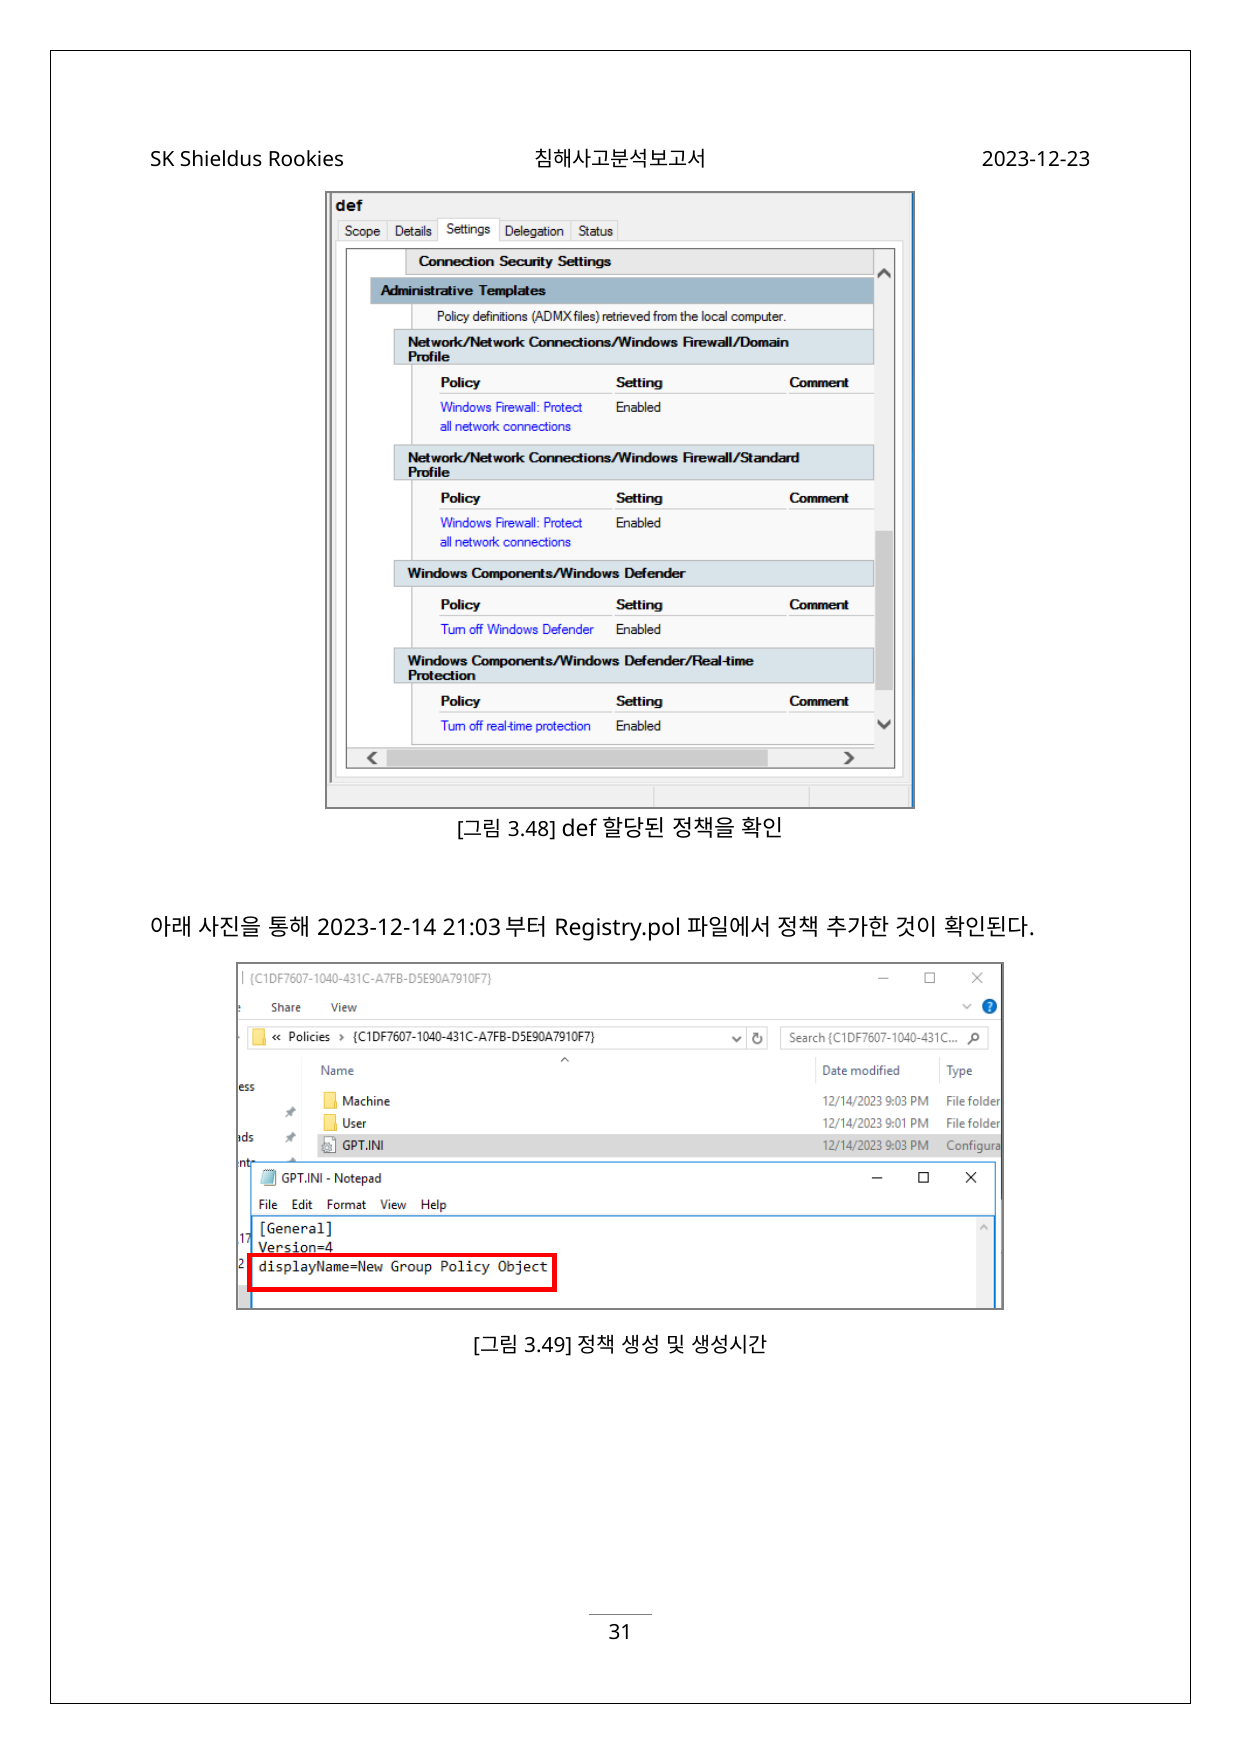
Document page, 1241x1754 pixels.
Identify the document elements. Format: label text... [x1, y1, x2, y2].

text 아래 사진을 통해 2023-12-14 21:03부터 Registry.pol 파일에서 정책 추가한 것이 확인된다. [150, 909, 1090, 943]
picture [238, 964, 1002, 1308]
picture [327, 193, 913, 807]
